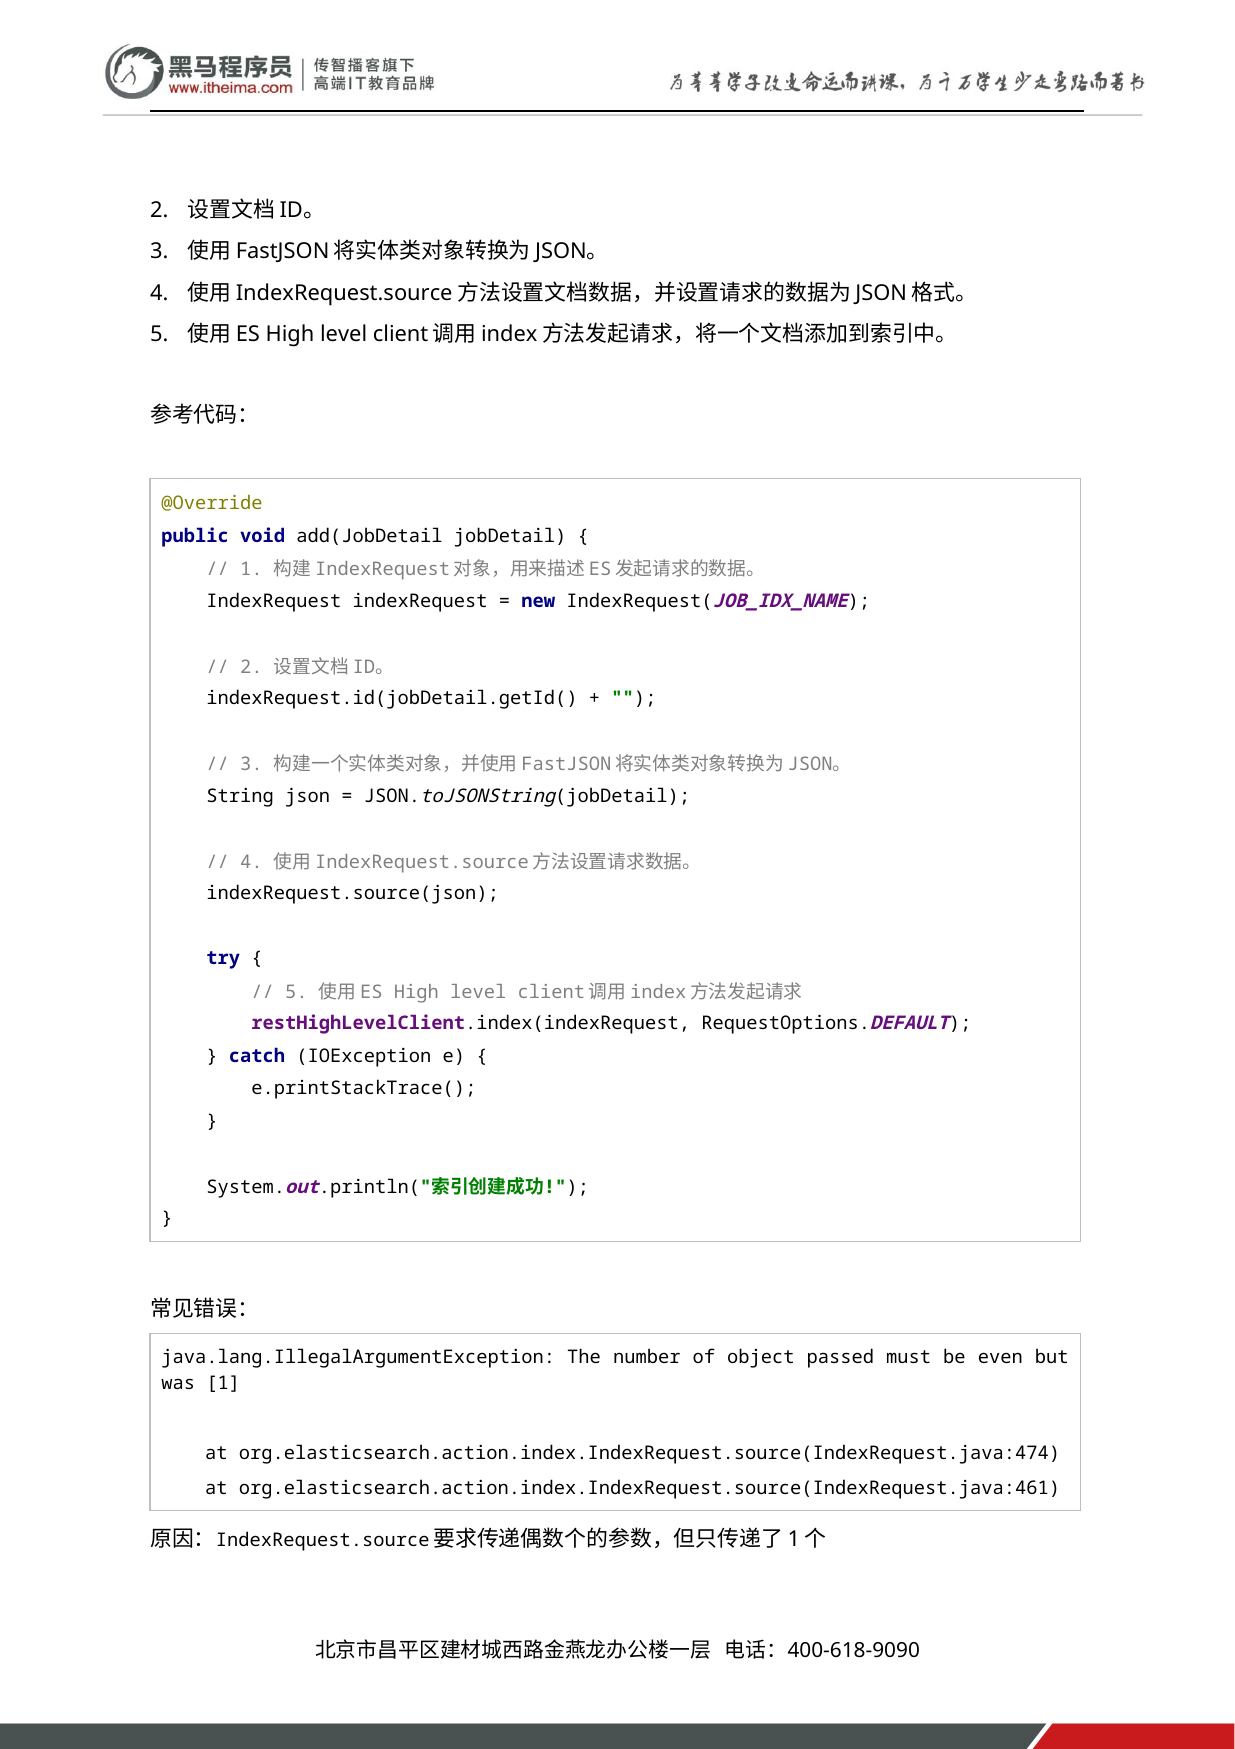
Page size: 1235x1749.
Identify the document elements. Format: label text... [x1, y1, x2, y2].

text 参考代码： [150, 397, 1084, 428]
table_header @Override public void add(JobDetail jobDetail) { // 1. 构建IndexRequest对象，用来描述ES发起请求的数据。 IndexRequest indexRequest = new IndexRequest(JOB_IDX_NAME); // 2. 设置文档ID。 indexRequest.id(jobDetail.getId() + ""); // 3. 构建一个实体类对象，并使用FastJSON将实体类对象转换为JSON。 String json = JSON.toJSONString(jobDetail); // 4. 使用IndexRequest.source方法设置请求数据。 indexRequest.source(json); try { // 5. 使用ES High level client调用index方法发起请求 restHighLevelClient.index(indexRequest, RequestOptions.DEFAULT); } catch (IOException e) { e.printStackTrace(); } System.out.println("索引创建成功!"); } [151, 479, 1080, 1241]
list 使用ES High level client调用index方法发起请求，将一个文档添加到索引中。 [150, 316, 1084, 348]
table_header java.lang.IllegalArgumentException: The number of object passed must be even but was [1] at org.elasticsearch.action.index.IndexRequest.source(IndexRequest.java:474) at org.elasticsearch.action.index.IndexRequest.source(IndexRequest.java:461) [151, 1334, 1080, 1510]
picture [0, 0, 1235, 123]
list 设置文档ID。 [150, 192, 1084, 223]
text 原因：IndexRequest.source要求传递偶数个的参数，但只传递了1个 [150, 1521, 1084, 1552]
text 常见错误： [150, 1291, 1084, 1323]
list 使用FastJSON将实体类对象转换为JSON。 [150, 233, 1084, 265]
list 使用IndexRequest.source方法设置文档数据，并设置请求的数据为JSON格式。 [150, 274, 1084, 306]
picture [0, 1664, 1235, 1749]
